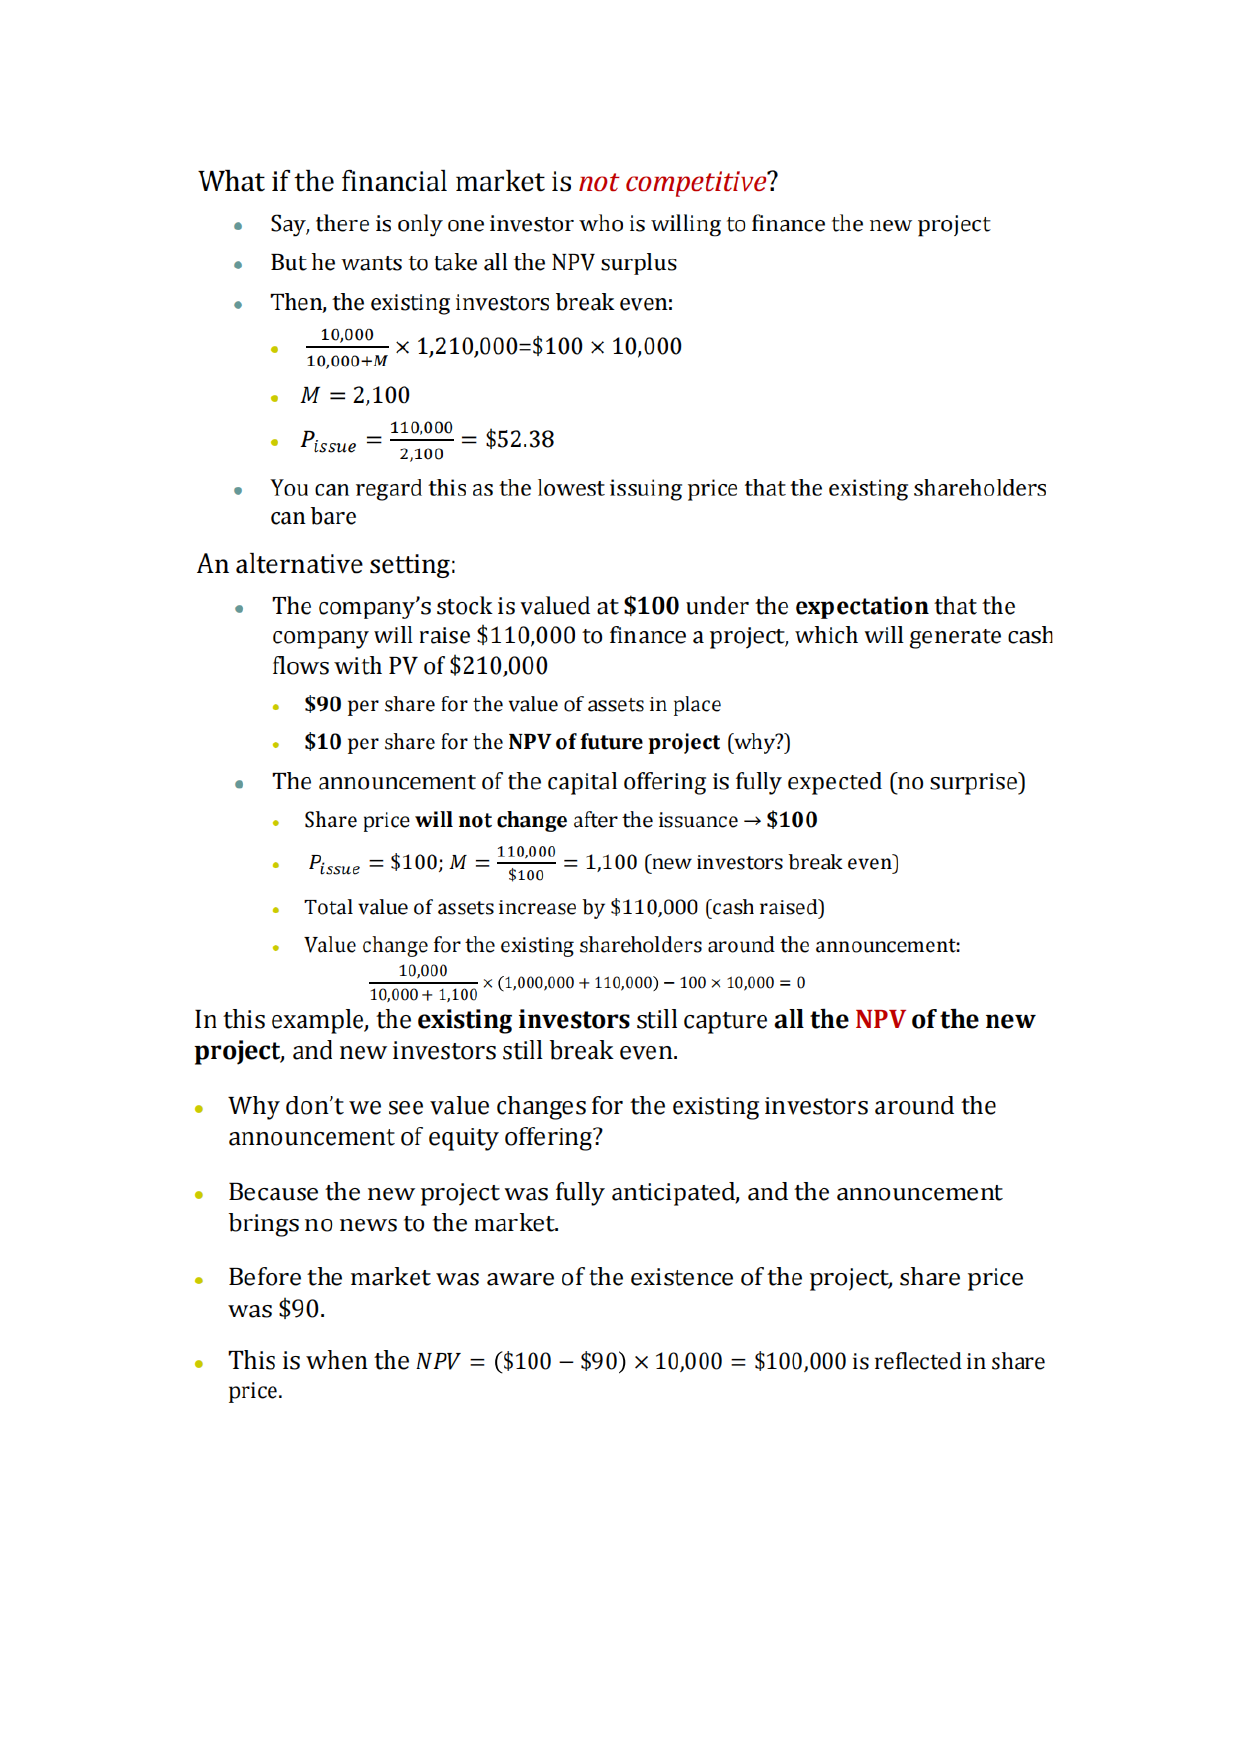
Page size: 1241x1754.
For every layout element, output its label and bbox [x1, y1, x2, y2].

picture [187, 162, 1053, 533]
picture [187, 552, 1053, 1003]
picture [187, 1007, 1053, 1405]
